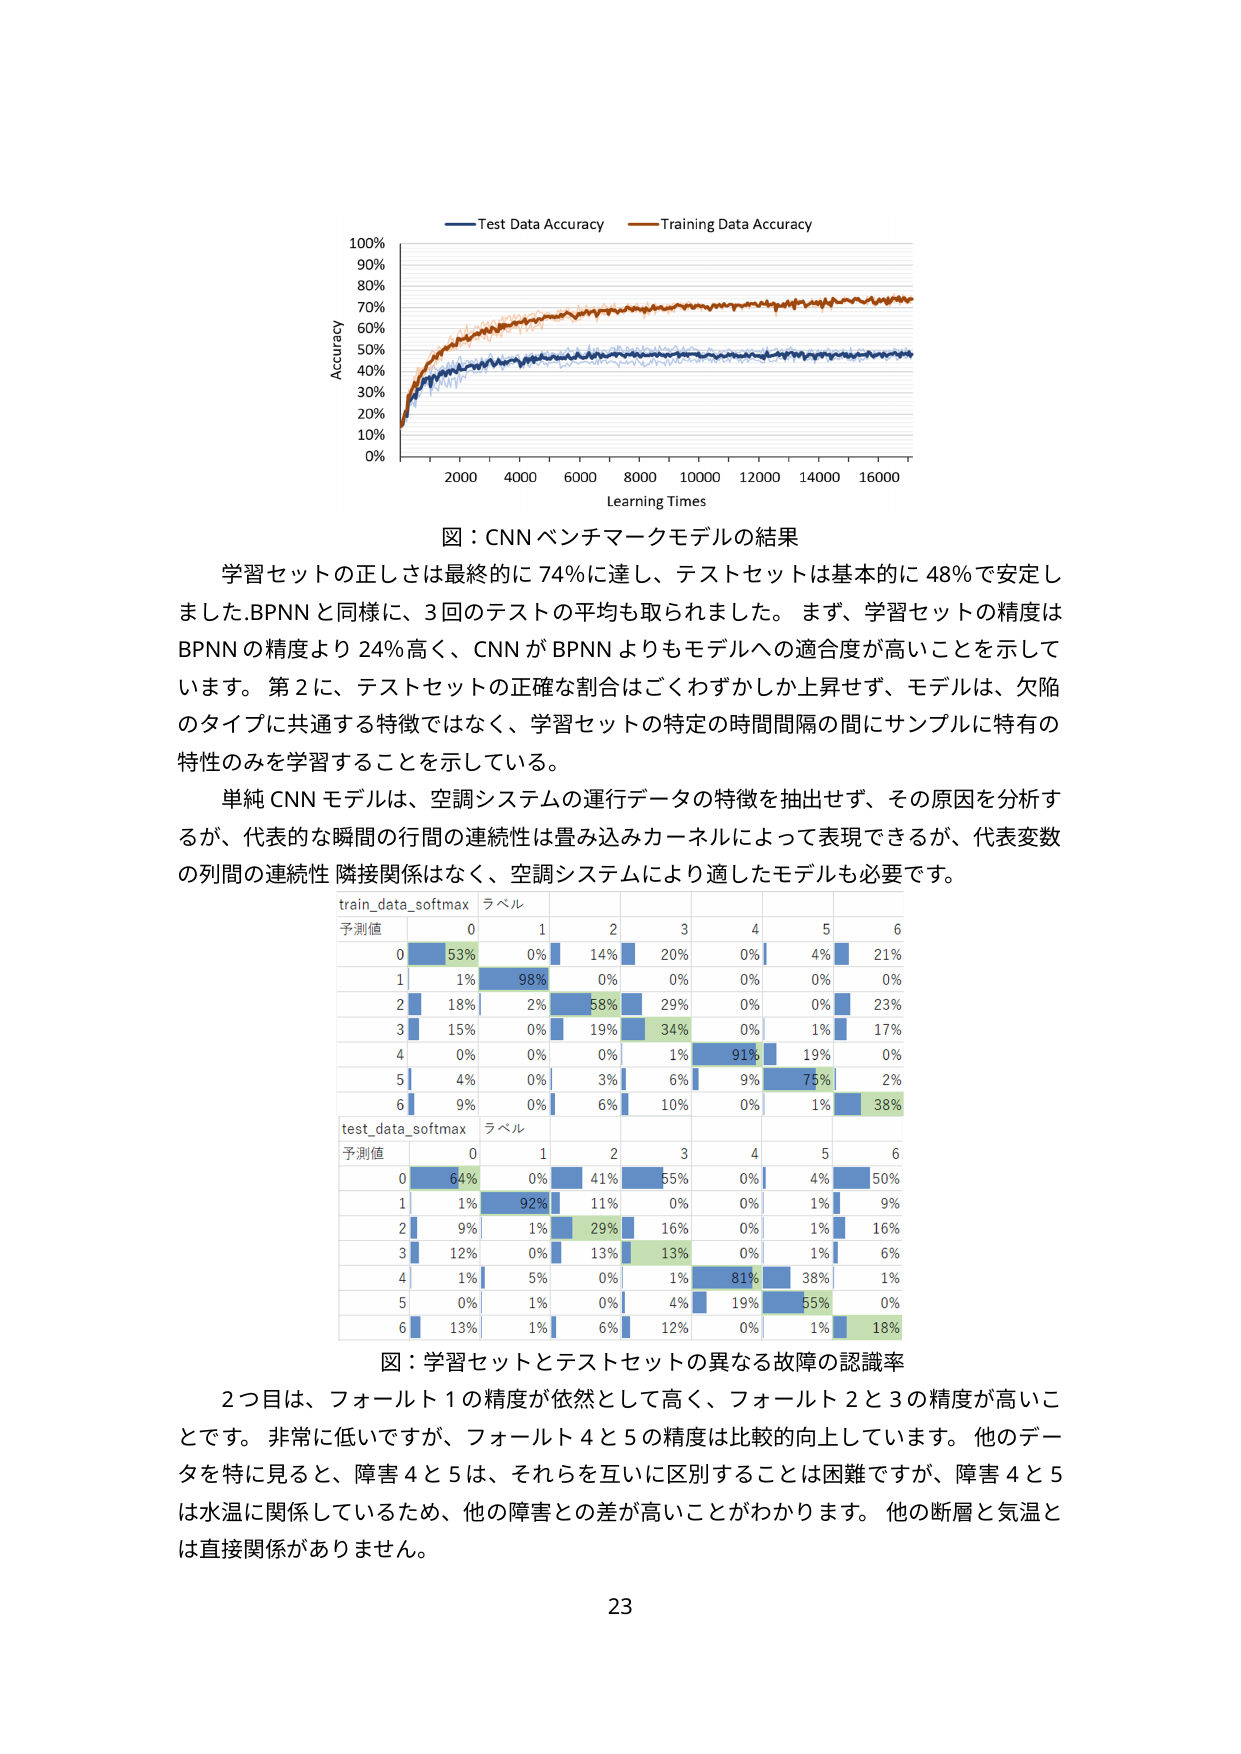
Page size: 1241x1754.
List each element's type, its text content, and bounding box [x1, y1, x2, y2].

text 図：学習セットとテストセットの異なる故障の認識率 [177, 1342, 1063, 1379]
picture [321, 216, 919, 514]
text 単純CNNモデルは、空調システムの運行データの特徴を抽出せず、その原因を分析するが、代表的な瞬間の行間の連続性は畳み込みカーネルによって表現できるが、代表変数の列間の連続性 隣接関係はなく、空調システムにより適したモデルも必要です。 [177, 779, 1063, 892]
text 図：CNNベンチマークモデルの結果 [177, 517, 1063, 554]
text 2つ目は、フォールト1の精度が依然として高く、フォールト2と3の精度が高いことです。 非常に低いですが、フォールト4と5の精度は比較的向上しています。 他のデータを特に見ると、障害4と5は、それらを互いに区別することは困難ですが、障害4と5は水温に関係しているため、他の障害との差が高いことがわかります。 他の断層と気温とは直接関係がありません。 [177, 1379, 1063, 1567]
text 学習セットの正しさは最終的に74％に達し、テストセットは基本的に48％で安定しました.BPNNと同様に、3回のテストの平均も取られました。 まず、学習セットの精度はBPNNの精度より24％高く、CNNがBPNNよりもモデルへの適合度が高いことを示しています。 第2に、テストセットの正確な割合はごくわずかしか上昇せず、モデルは、欠陥のタイプに共通する特徴ではなく、学習セットの特定の時間間隔の間にサンプルに特有の特性のみを学習することを示している。 [177, 554, 1063, 779]
picture [336, 891, 904, 1341]
